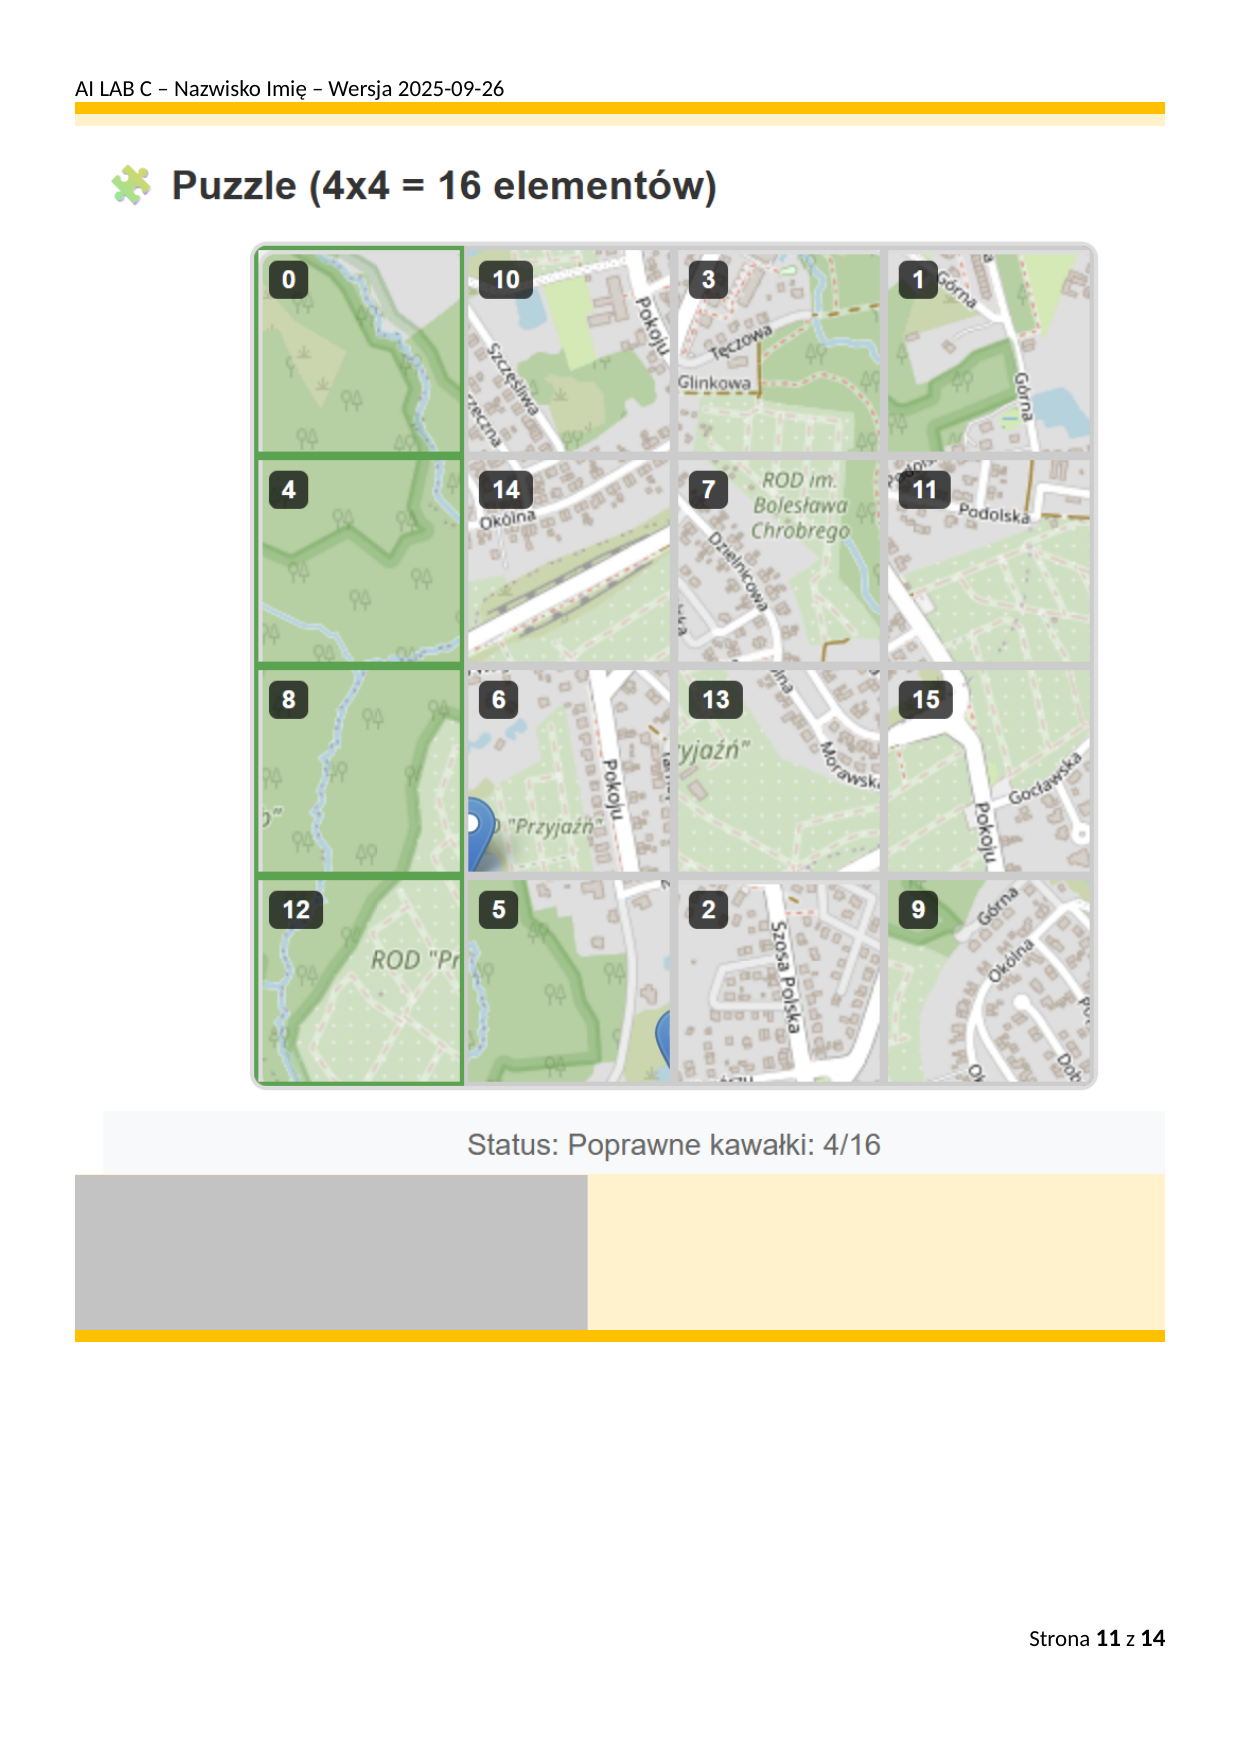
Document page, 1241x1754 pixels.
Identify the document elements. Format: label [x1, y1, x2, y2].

picture [75, 1175, 588, 1330]
picture [75, 126, 1166, 1174]
